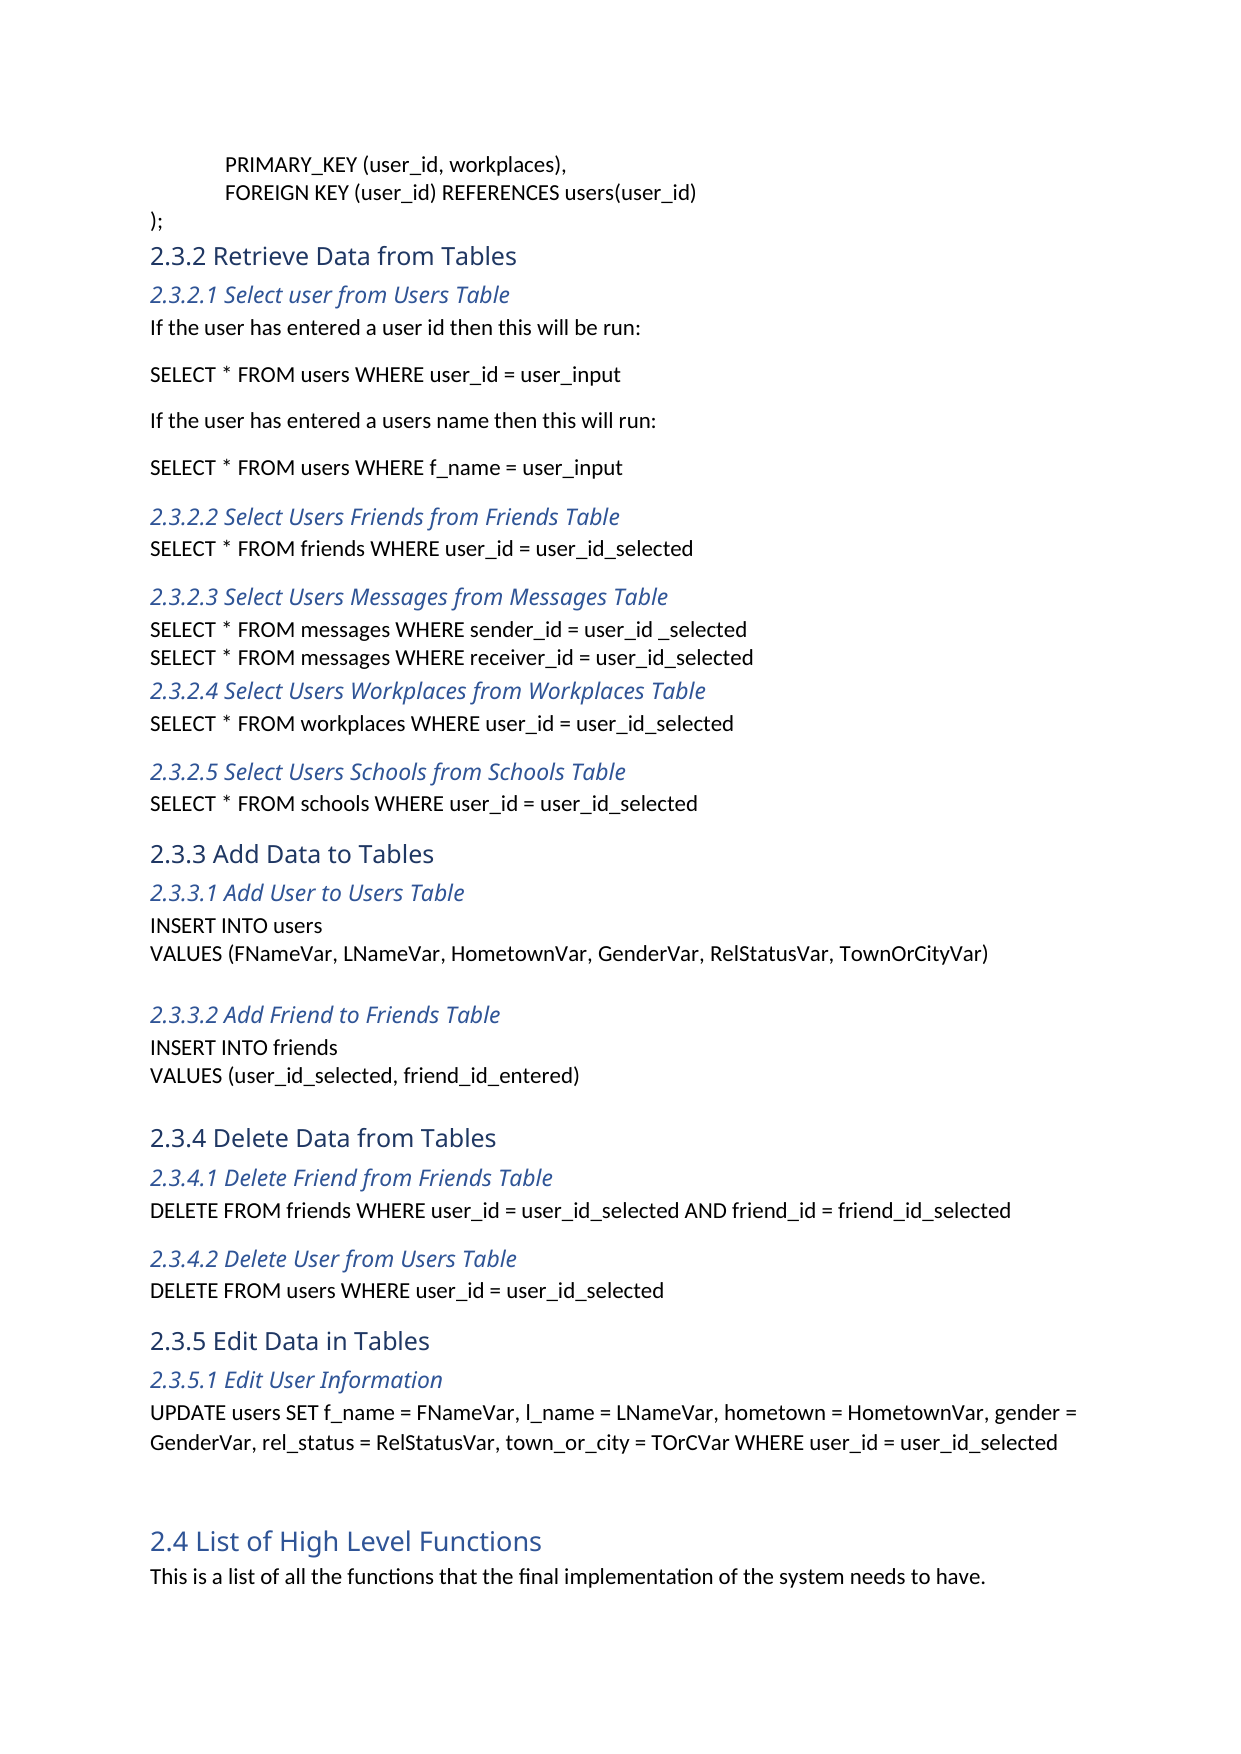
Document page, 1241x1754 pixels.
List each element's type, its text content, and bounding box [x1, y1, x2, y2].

text If the user has entered a user id then this will be run: [150, 313, 1090, 341]
text INSERT INTO friends [150, 1033, 1090, 1061]
subtitle 2.3.4.2 Delete User from Users Table [150, 1243, 1090, 1274]
subtitle 2.3.2.1 Select user from Users Table [150, 279, 1090, 310]
subtitle 2.4 List of High Level Functions [150, 1522, 1090, 1559]
text SELECT * FROM users WHERE f_name = user_input [150, 453, 1090, 482]
subtitle 2.3.3 Add Data to Tables [150, 836, 1090, 870]
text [150, 178, 1090, 206]
subtitle 2.3.4.1 Delete Friend from Friends Table [150, 1162, 1090, 1193]
text If the user has entered a users name then this will run: [150, 407, 1090, 435]
text ); [150, 206, 1090, 234]
text SELECT * FROM schools WHERE user_id = user_id_selected [150, 789, 1090, 817]
subtitle 2.3.4 Delete Data from Tables [150, 1121, 1090, 1155]
text VALUES (FNameVar, LNameVar, HometownVar, GenderVar, RelStatusVar, TownOrCityVar) [150, 939, 1090, 967]
subtitle 2.3.2 Retrieve Data from Tables [150, 238, 1090, 272]
subtitle 2.3.2.3 Select Users Messages from Messages Table [150, 581, 1090, 612]
subtitle 2.3.2.2 Select Users Friends from Friends Table [150, 500, 1090, 532]
text SELECT * FROM messages WHERE sender_id = user_id _selected [150, 615, 1090, 643]
subtitle 2.3.2.4 Select Users Workplaces from Workplaces Table [150, 675, 1090, 706]
text SELECT * FROM friends WHERE user_id = user_id_selected [150, 534, 1090, 562]
subtitle 2.3.3.1 Add User to Users Table [150, 877, 1090, 908]
text SELECT * FROM workplaces WHERE user_id = user_id_selected [150, 709, 1090, 737]
text SELECT * FROM messages WHERE receiver_id = user_id_selected [150, 643, 1090, 671]
text DELETE FROM friends WHERE user_id = user_id_selected AND friend_id = friend_id_selected [150, 1196, 1090, 1224]
subtitle 2.3.5 Edit Data in Tables [150, 1323, 1090, 1357]
subtitle 2.3.5.1 Edit User Information [150, 1364, 1090, 1396]
subtitle 2.3.2.5 Select Users Schools from Schools Table [150, 756, 1090, 787]
text VALUES (user_id_selected, friend_id_entered) [150, 1061, 1090, 1089]
text UPDATE users SET f_name = FNameVar, l_name = LNameVar, hometown = HometownVar, gender = GenderVar, rel_status = RelStatusVar, town_or_city = TOrCVar WHERE user_id = user_id_selected [150, 1398, 1090, 1456]
text This is a list of all the functions that the final implementation of the system needs to have. [150, 1562, 1090, 1590]
text INSERT INTO users [150, 911, 1090, 939]
text DELETE FROM users WHERE user_id = user_id_selected [150, 1276, 1090, 1304]
text SELECT * FROM users WHERE user_id = user_input [150, 360, 1090, 388]
subtitle 2.3.3.2 Add Friend to Friends Table [150, 999, 1090, 1030]
text PRIMARY_KEY (user_id, workplaces), [150, 150, 1090, 178]
